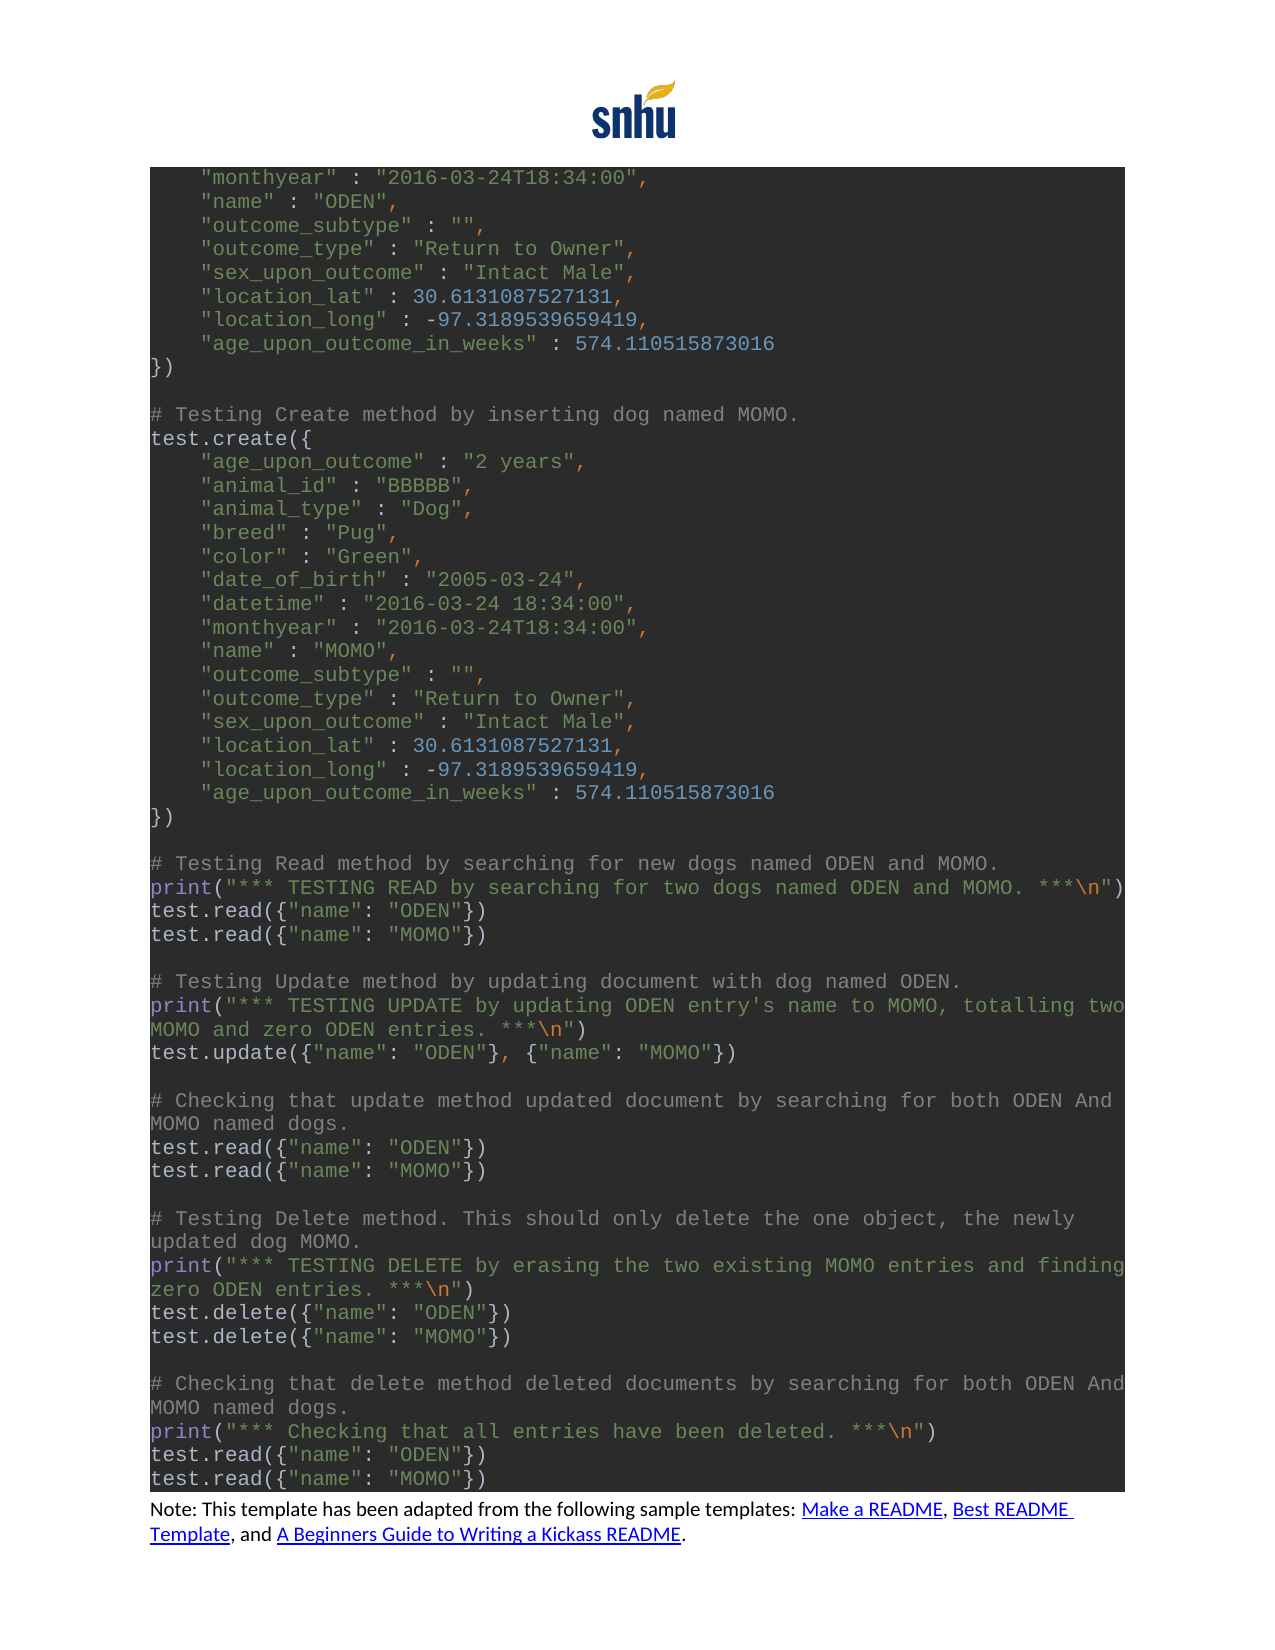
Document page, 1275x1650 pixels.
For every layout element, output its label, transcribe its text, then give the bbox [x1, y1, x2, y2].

picture [573, 75, 702, 147]
